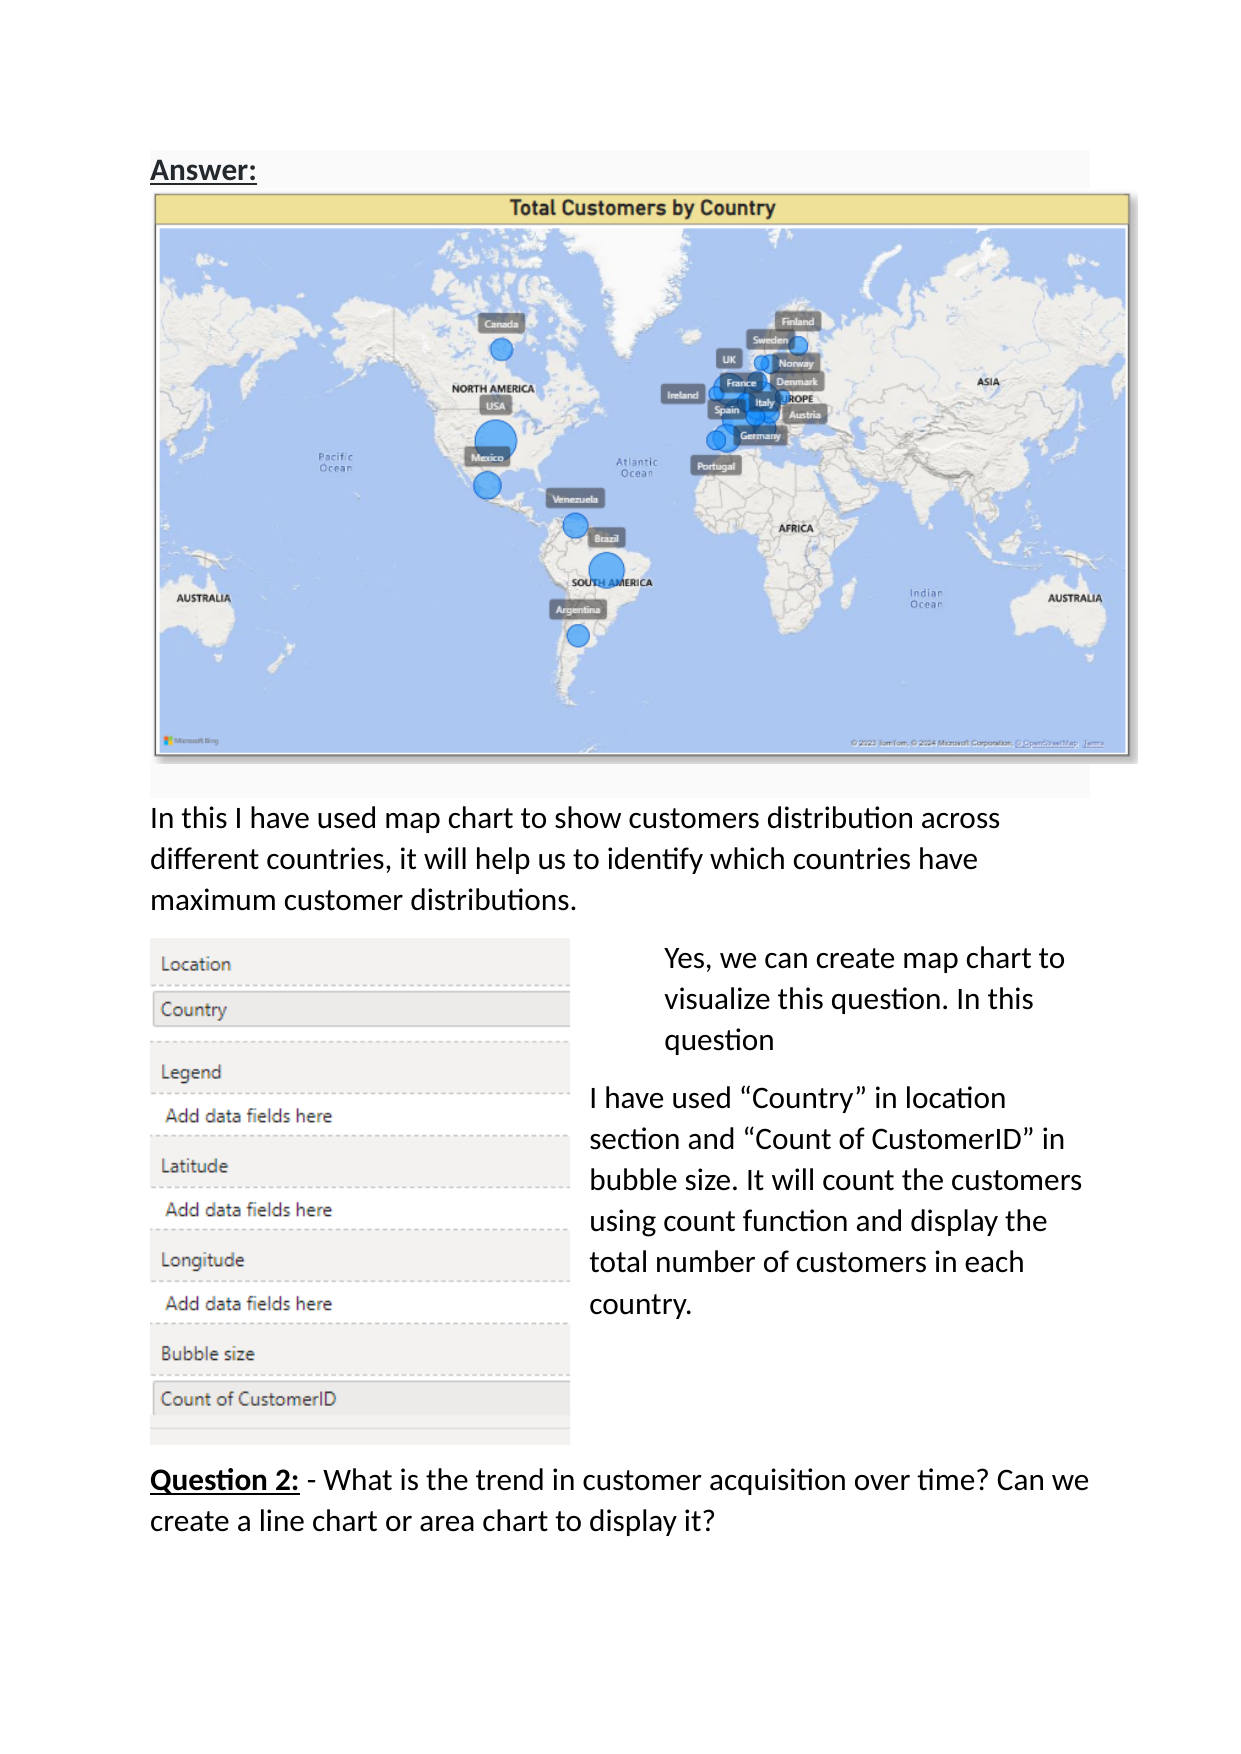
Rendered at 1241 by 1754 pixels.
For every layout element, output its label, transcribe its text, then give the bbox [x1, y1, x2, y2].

list Yes, we can create map chart to visualize this question. In this question [571, 938, 1090, 1058]
picture [150, 188, 1138, 764]
text Question 2: - What is the trend in customer acquisition over time? Can we create a line chart or area chart to display it? [150, 1460, 1090, 1539]
picture [150, 938, 571, 1445]
text In this I have used map chart to show customers distribution across different countries, it will help us to identify which countries have maximum customer distributions. [150, 798, 1090, 918]
text Answer: [150, 150, 1090, 188]
text I have used “Country” in location section and “Count of CustomerID” in bubble size. It will count the customers using count function and display the total number of customers in each country. [571, 1078, 1090, 1322]
